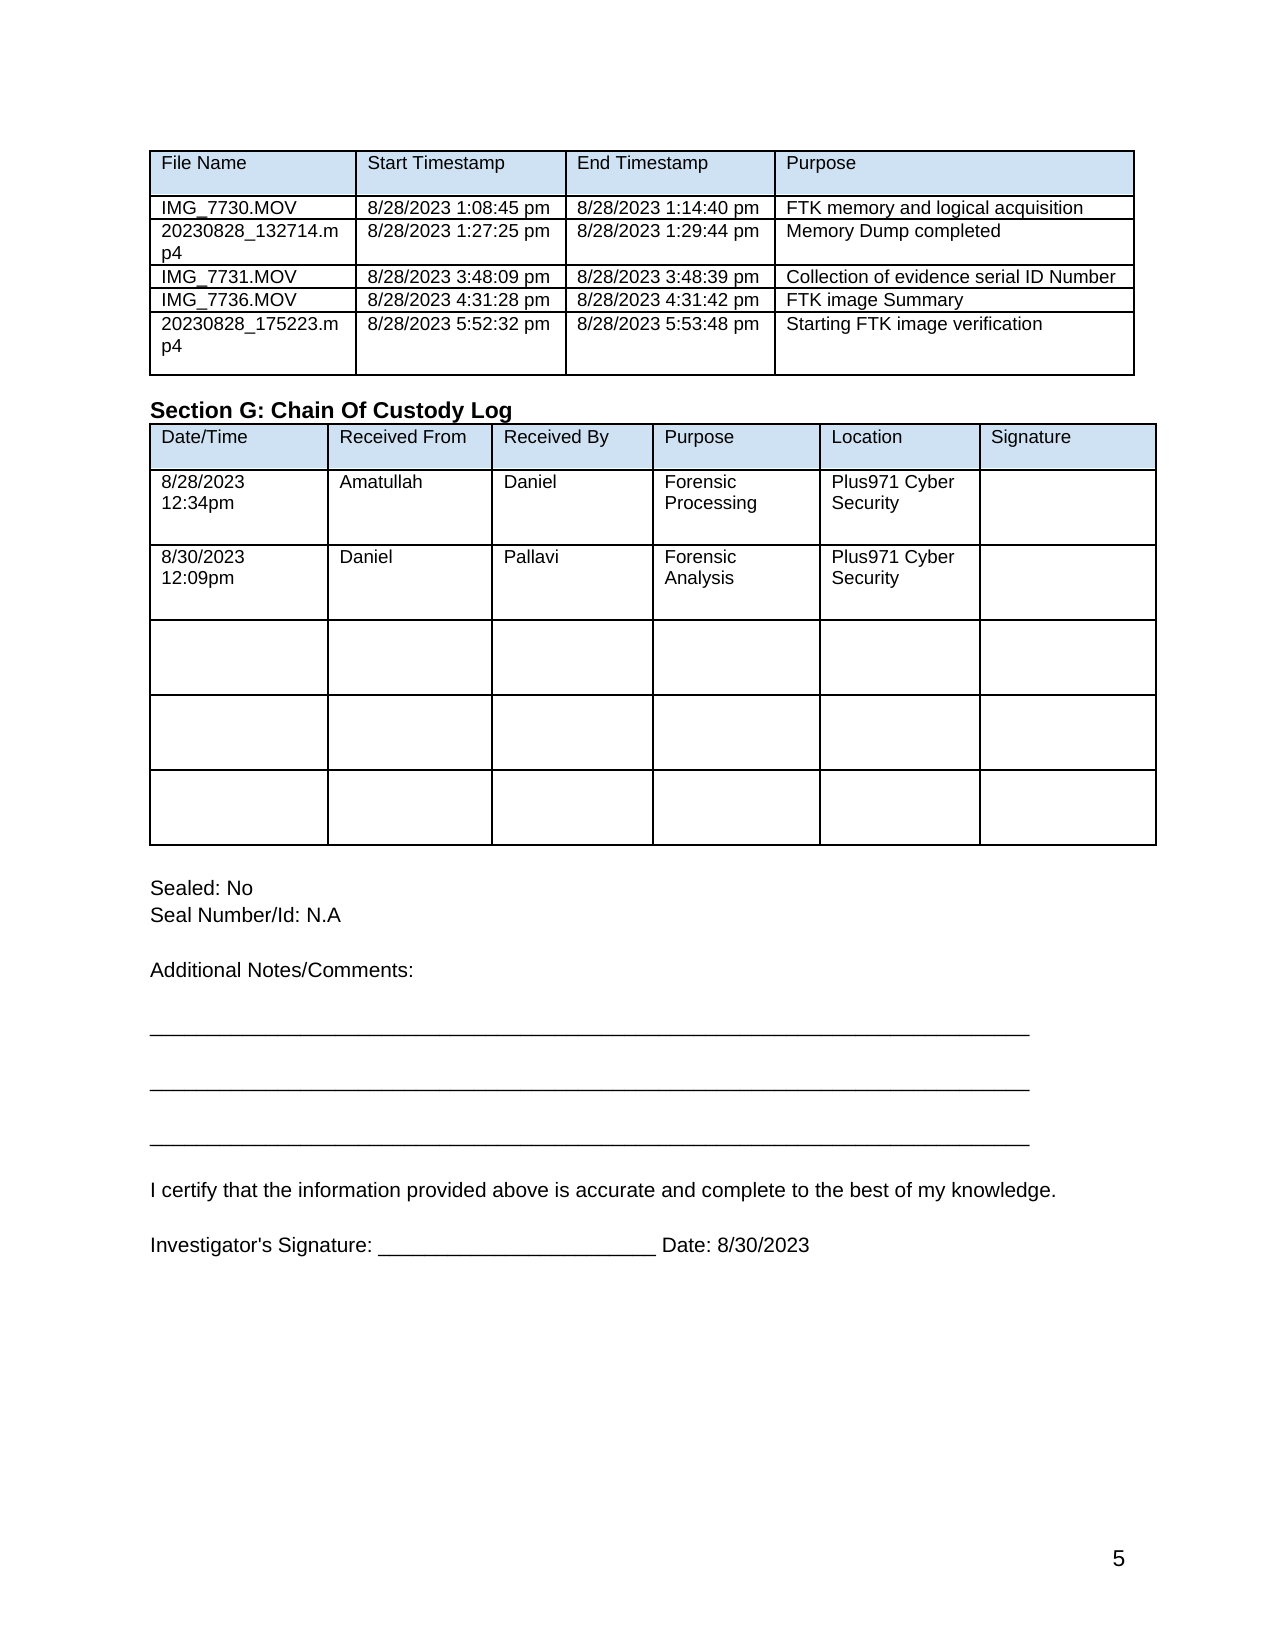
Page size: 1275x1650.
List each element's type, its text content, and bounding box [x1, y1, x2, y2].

table_cell [821, 621, 979, 693]
table_cell 8/28/2023 1:14:40 pm [567, 197, 774, 218]
table_cell [493, 696, 652, 768]
table_cell 8/28/2023 4:31:42 pm [567, 289, 774, 311]
text ____________________________________________________________________________ [150, 1013, 1125, 1037]
table_cell Plus971 Cyber Security [821, 471, 979, 543]
table_cell FTK memory and logical acquisition [776, 197, 1133, 218]
table_cell [981, 771, 1155, 843]
table_cell [329, 621, 491, 693]
table_cell [821, 771, 979, 843]
table_cell [981, 546, 1155, 618]
table_cell [981, 471, 1155, 543]
table_cell Daniel [329, 546, 491, 618]
table_cell 8/30/2023 12:09pm [151, 546, 327, 618]
table_cell 8/28/2023 1:29:44 pm [567, 220, 774, 263]
table_cell 8/28/2023 3:48:09 pm [357, 266, 565, 287]
text ____________________________________________________________________________ [150, 1123, 1125, 1147]
table_header Date/Time [151, 425, 327, 468]
table_header Purpose [776, 152, 1133, 194]
table_cell [493, 771, 652, 843]
table_cell 8/28/2023 1:27:25 pm [357, 220, 565, 263]
table_cell IMG_7730.MOV [151, 197, 355, 218]
table_cell Pallavi [493, 546, 652, 618]
table_cell Forensic Processing [654, 471, 819, 543]
table_cell 20230828_175223.mp4 [151, 313, 355, 374]
table_header Received From [329, 425, 491, 468]
table_cell [981, 696, 1155, 768]
text Additional Notes/Comments: [150, 958, 1125, 982]
table_header File Name [151, 152, 355, 194]
table_cell 8/28/2023 5:53:48 pm [567, 313, 774, 374]
table_cell [151, 621, 327, 693]
table_cell 8/28/2023 12:34pm [151, 471, 327, 543]
table_cell Forensic Analysis [654, 546, 819, 618]
table_cell [493, 621, 652, 693]
table_cell Daniel [493, 471, 652, 543]
table_cell Memory Dump completed [776, 220, 1133, 263]
table_header Received By [493, 425, 652, 468]
table_cell [329, 771, 491, 843]
table_cell 8/28/2023 5:52:32 pm [357, 313, 565, 374]
table_cell [821, 696, 979, 768]
table_cell Collection of evidence serial ID Number [776, 266, 1133, 287]
text Investigator's Signature: ________________________ Date: 8/30/2023 [150, 1233, 1125, 1257]
table_header Signature [981, 425, 1155, 468]
table_header Start Timestamp [357, 152, 565, 194]
text Section G: Chain Of Custody Log [150, 397, 1125, 423]
text Seal Number/Id: N.A [150, 903, 1125, 927]
table_cell IMG_7736.MOV [151, 289, 355, 311]
table_cell Starting FTK image verification [776, 313, 1133, 374]
table_cell IMG_7731.MOV [151, 266, 355, 287]
table_cell 8/28/2023 3:48:39 pm [567, 266, 774, 287]
table_header Location [821, 425, 979, 468]
table_header Purpose [654, 425, 819, 468]
table_cell [151, 696, 327, 768]
table_cell FTK image Summary [776, 289, 1133, 311]
table_cell [329, 696, 491, 768]
table_cell [654, 771, 819, 843]
table_cell 8/28/2023 4:31:28 pm [357, 289, 565, 311]
table_cell [151, 771, 327, 843]
table_cell 20230828_132714.mp4 [151, 220, 355, 263]
table_cell [654, 621, 819, 693]
table_cell Plus971 Cyber Security [821, 546, 979, 618]
text ____________________________________________________________________________ [150, 1068, 1125, 1092]
text I certify that the information provided above is accurate and complete to the best of my knowledge. [150, 1178, 1125, 1202]
table_cell Amatullah [329, 471, 491, 543]
table_cell 8/28/2023 1:08:45 pm [357, 197, 565, 218]
table_header End Timestamp [567, 152, 774, 194]
table_cell [981, 621, 1155, 693]
text Sealed: No [150, 876, 1125, 900]
table_cell [654, 696, 819, 768]
